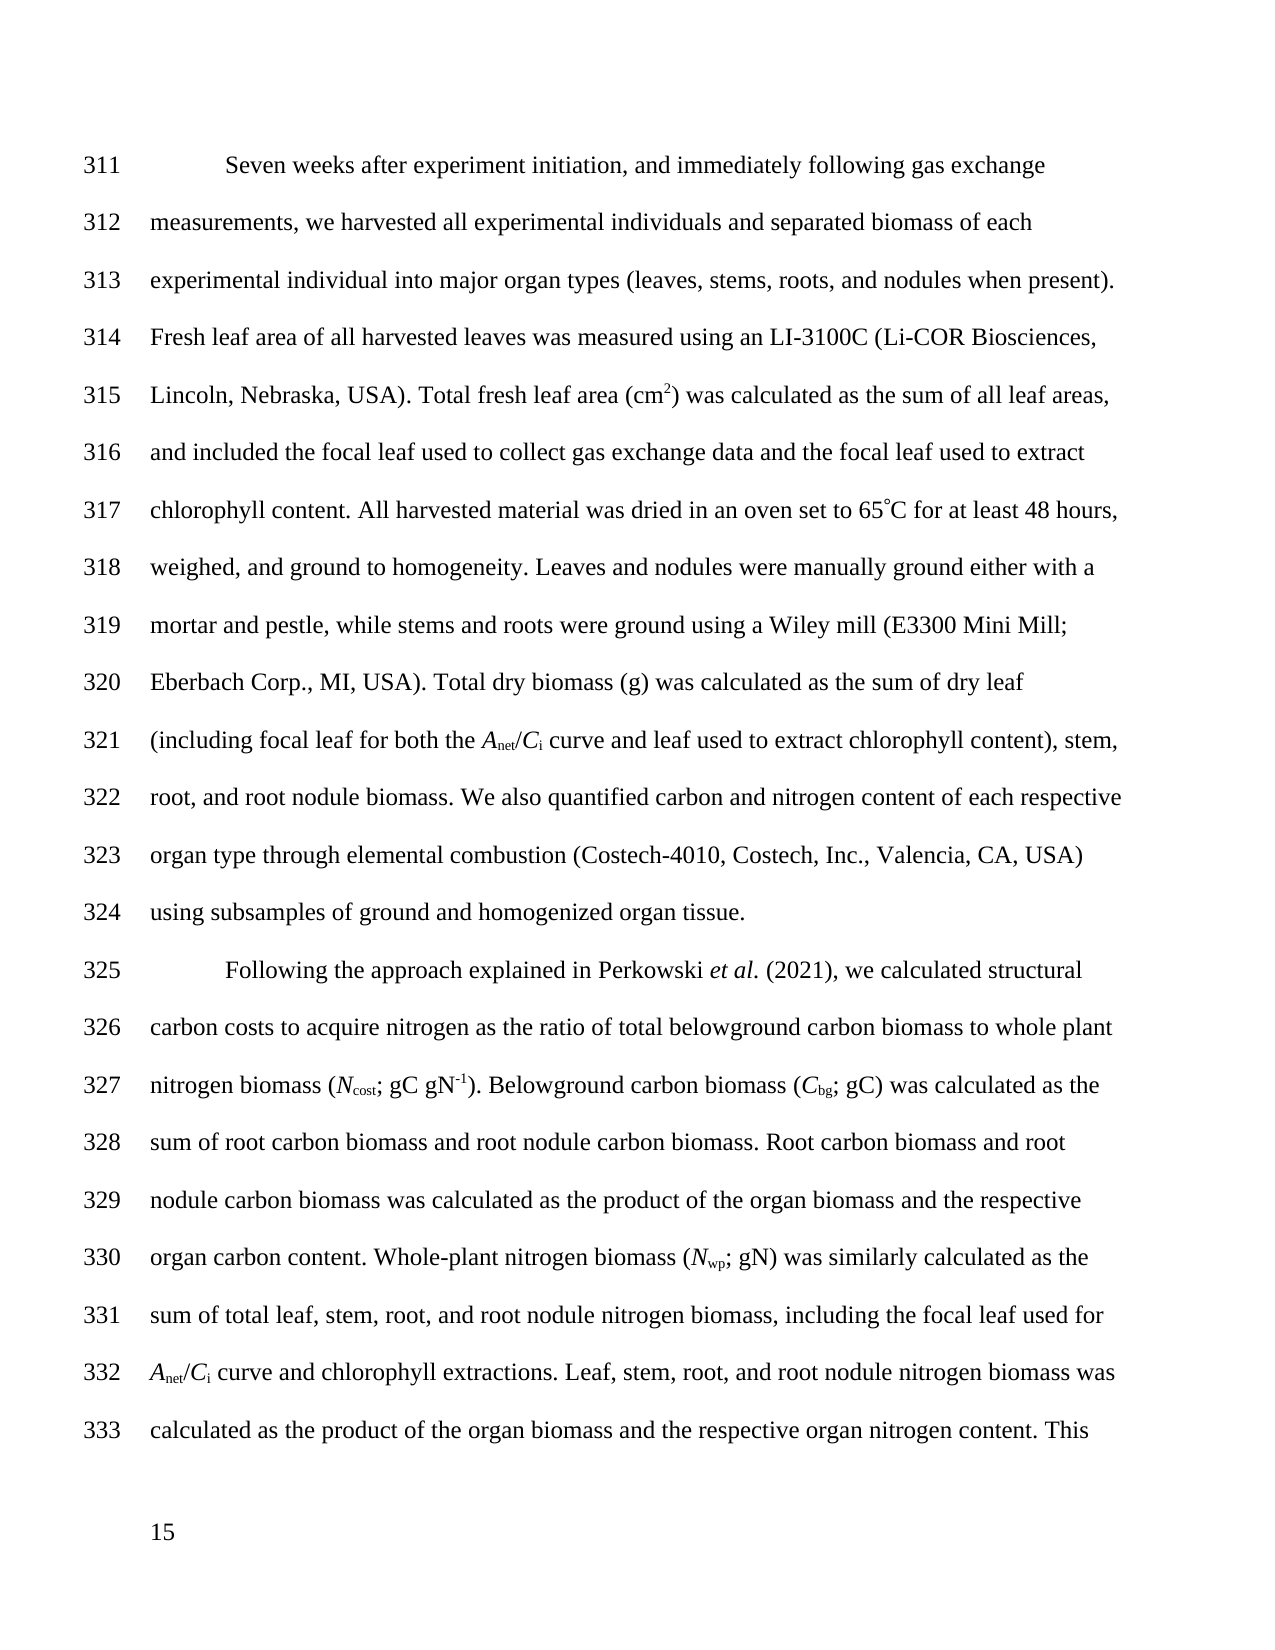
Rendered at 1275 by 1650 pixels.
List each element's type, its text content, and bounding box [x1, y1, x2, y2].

text Seven weeks after experiment initiation, and immediately following gas exchange measurements, we harvested all experimental individuals and separated biomass of each experimental individual into major organ types (leaves, stems, roots, and nodules when present). Fresh leaf area of all harvested leaves was measured using an LI-3100C (Li-COR Biosciences, Lincoln, Nebraska, USA). Total fresh leaf area (cm2) was calculated as the sum of all leaf areas, and included the focal leaf used to collect gas exchange data and the focal leaf used to extract chlorophyll content. All harvested material was dried in an oven set to 65C for at least 48 hours, weighed, and ground to homogeneity. Leaves and nodules were manually ground either with a mortar and pestle, while stems and roots were ground using a Wiley mill (E3300 Mini Mill; Eberbach Corp., MI, USA). Total dry biomass (g) was calculated as the sum of dry leaf (including focal leaf for both the Anet/Ci curve and leaf used to extract chlorophyll content), stem, root, and root nodule biomass. We also quantified carbon and nitrogen content of each respective organ type through elemental combustion (Costech-4010, Costech, Inc., Valencia, CA, USA) using subsamples of ground and homogenized organ tissue. [150, 150, 1125, 926]
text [150, 955, 1125, 1444]
